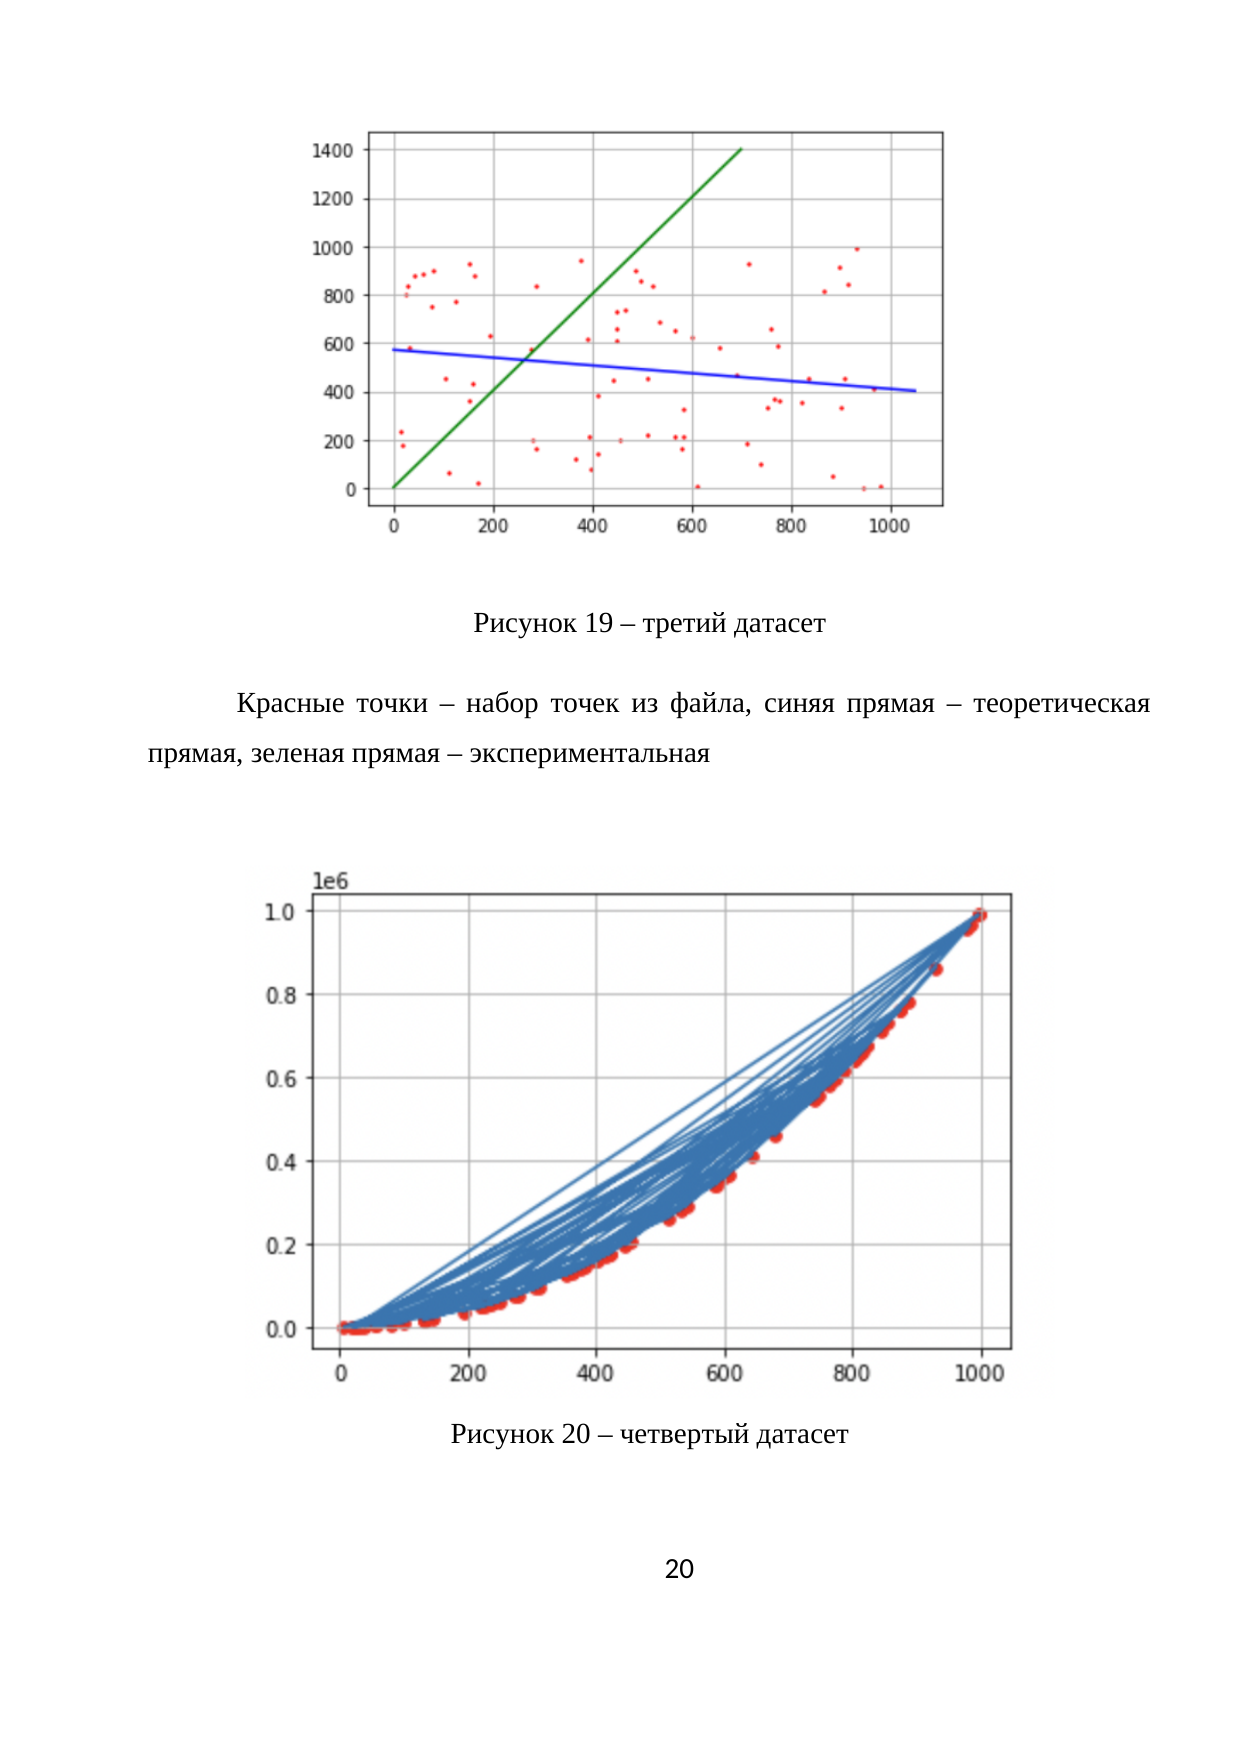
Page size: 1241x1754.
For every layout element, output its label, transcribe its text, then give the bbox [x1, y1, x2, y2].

text Рисунок 19 – третий датасет [148, 606, 1152, 639]
picture [244, 865, 1055, 1399]
text Рисунок 20 – четвертый датасет [148, 1416, 1152, 1450]
text Красные точки – набор точек из файла, синяя прямая – теоретическая прямая, зеленая прямая – экспериментальная [148, 685, 1152, 769]
picture [310, 118, 989, 559]
